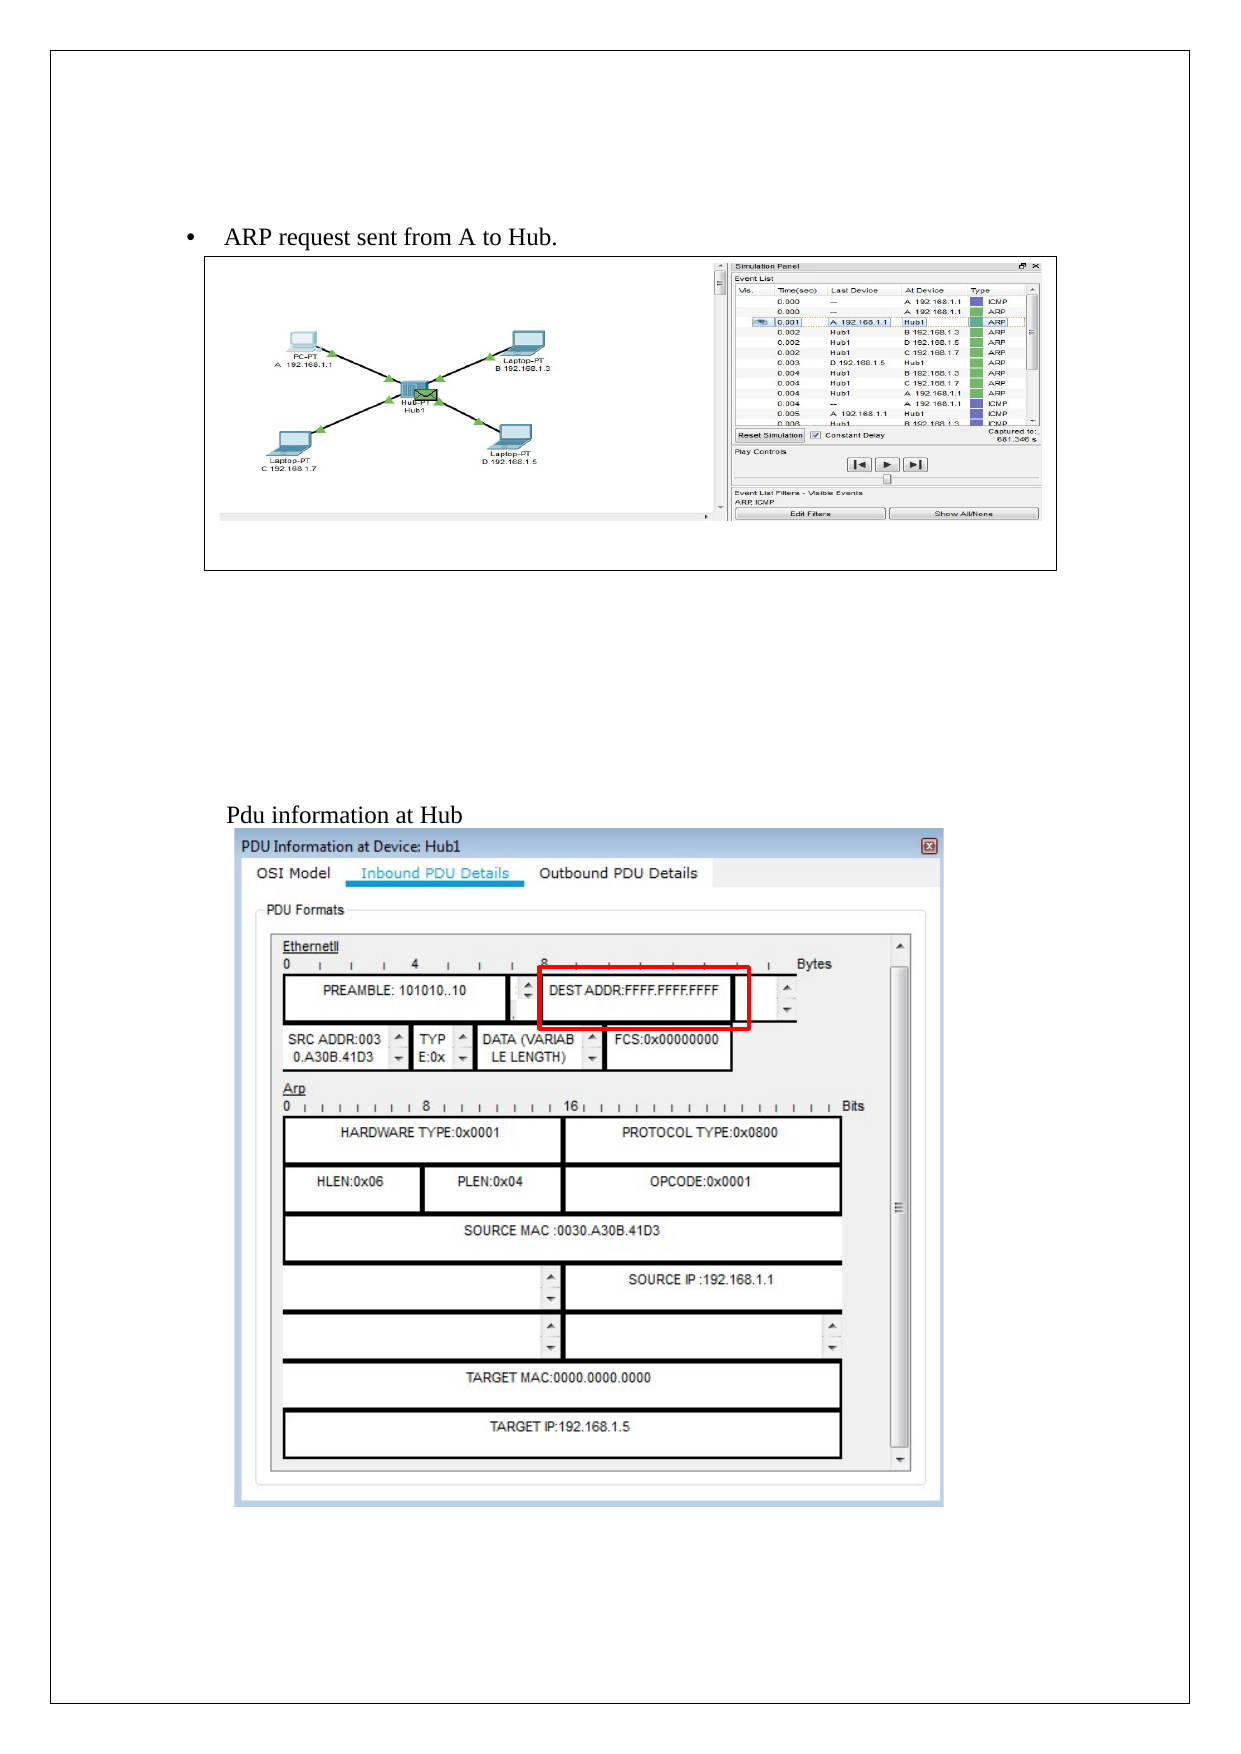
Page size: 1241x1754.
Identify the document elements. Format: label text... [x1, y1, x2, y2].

list ARP request sent from A to Hub. [186, 222, 1089, 251]
picture [234, 828, 944, 1507]
picture [219, 263, 1042, 521]
text Pdu information at Hub [226, 800, 1089, 829]
